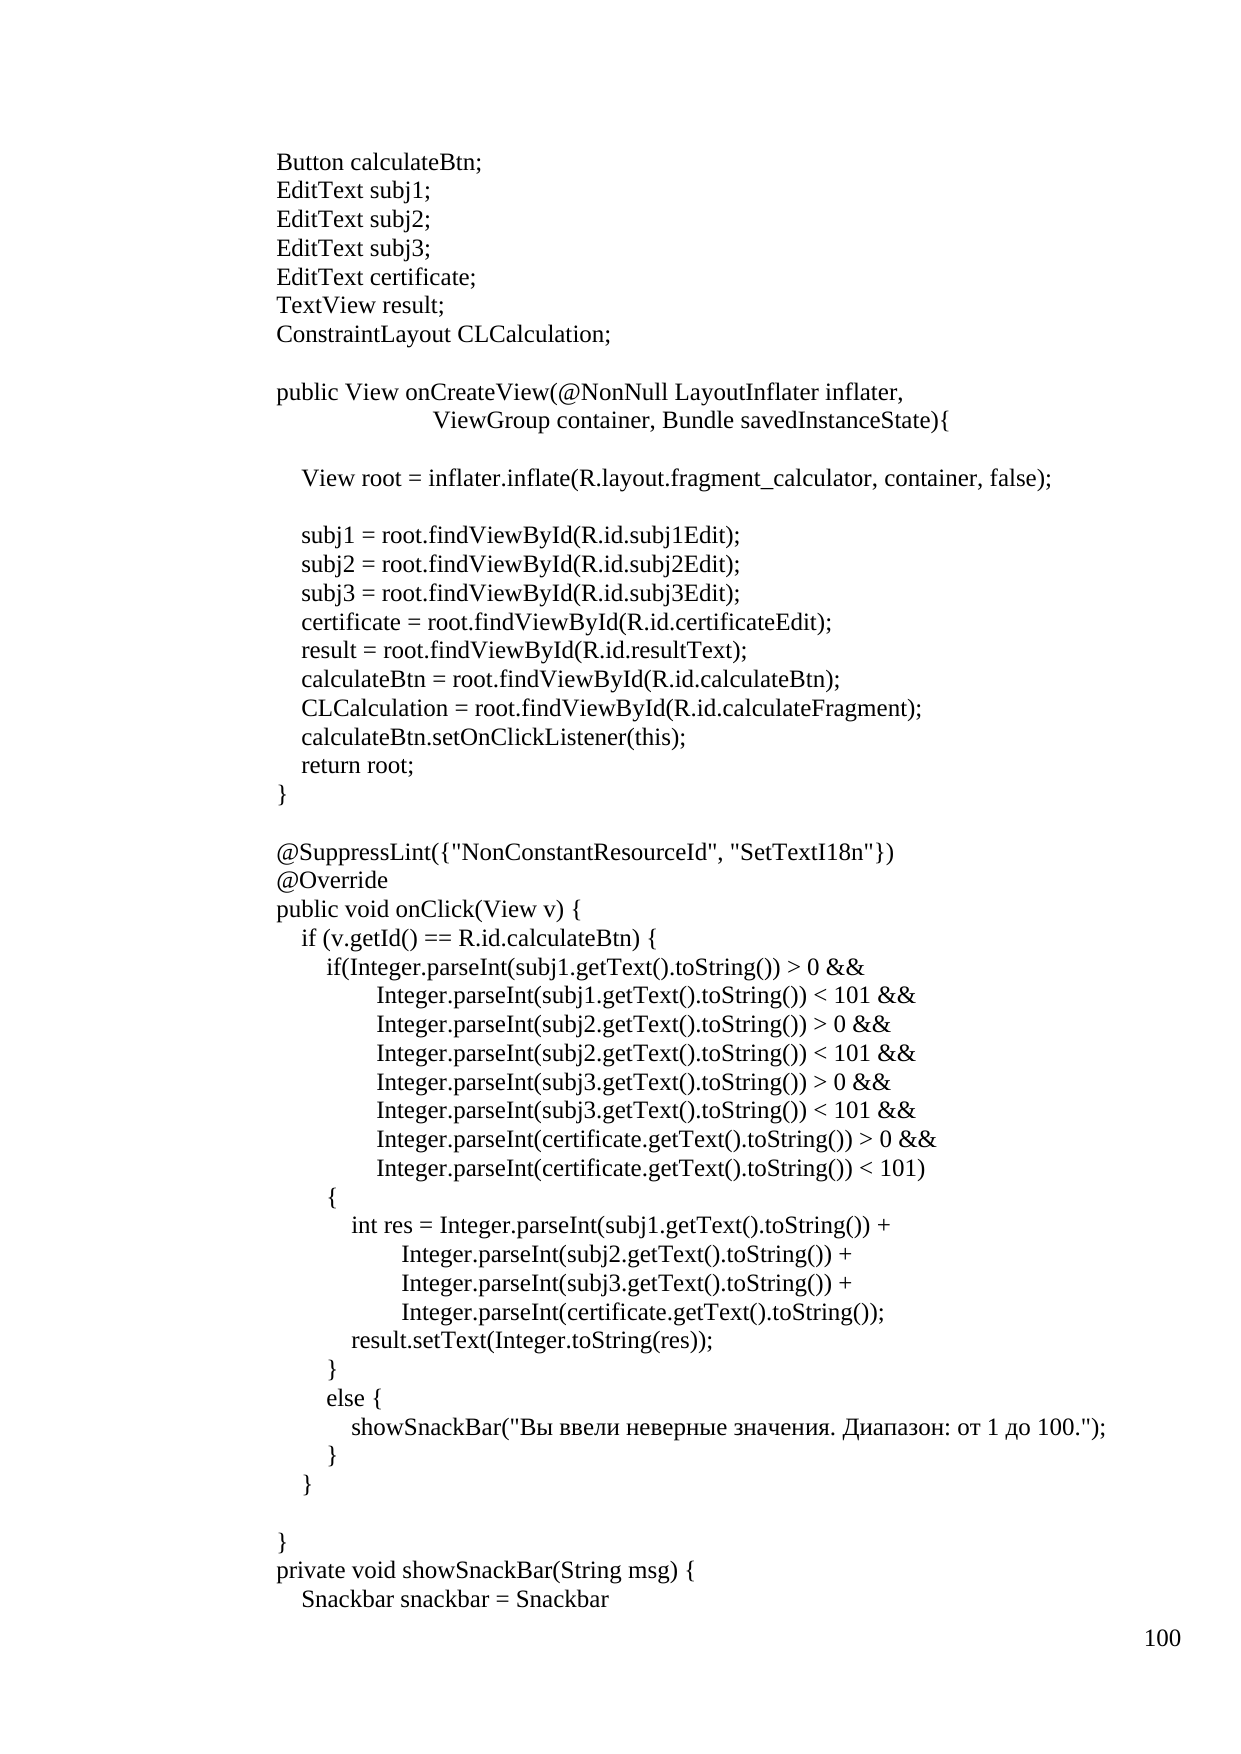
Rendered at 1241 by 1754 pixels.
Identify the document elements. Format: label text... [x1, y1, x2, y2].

text Integer.parseInt(subj3.getText().toString()) + [177, 1268, 1181, 1297]
text CLCalculation = root.findViewById(R.id.calculateFragment); [177, 693, 1181, 722]
text @Override [177, 866, 1181, 894]
text Integer.parseInt(subj3.getText().toString()) < 101 && [177, 1096, 1181, 1124]
text calculateBtn = root.findViewById(R.id.calculateBtn); [177, 664, 1181, 693]
text Integer.parseInt(subj2.getText().toString()) < 101 && [177, 1038, 1181, 1067]
text } [177, 1469, 1181, 1498]
text public View onCreateView(@NonNull LayoutInflater inflater, [177, 377, 1181, 406]
text View root = inflater.inflate(R.layout.fragment_calculator, container, false); [177, 463, 1181, 492]
text Integer.parseInt(subj2.getText().toString()) > 0 && [177, 1009, 1181, 1038]
text EditText subj2; [177, 204, 1181, 233]
text ViewGroup container, Bundle savedInstanceState){ [177, 406, 1181, 434]
text { [177, 1182, 1181, 1211]
text EditText subj3; [177, 233, 1181, 262]
text public void onClick(View v) { [177, 894, 1181, 923]
text showSnackBar("Вы ввели неверные значения. Диапазон: от 1 до 100."); [177, 1412, 1181, 1441]
text if(Integer.parseInt(subj1.getText().toString()) > 0 && [177, 952, 1181, 981]
text subj2 = root.findViewById(R.id.subj2Edit); [177, 549, 1181, 578]
text private void showSnackBar(String msg) { [177, 1556, 1181, 1584]
text } [177, 1527, 1181, 1556]
text Integer.parseInt(subj2.getText().toString()) + [177, 1239, 1181, 1268]
text calculateBtn.setOnClickListener(this); [177, 722, 1181, 751]
text @SuppressLint({"NonConstantResourceId", "SetTextI18n"}) [177, 837, 1181, 866]
text Integer.parseInt(subj3.getText().toString()) > 0 && [177, 1067, 1181, 1096]
text } [177, 779, 1181, 808]
text subj3 = root.findViewById(R.id.subj3Edit); [177, 578, 1181, 607]
text Button calculateBtn; [177, 147, 1181, 176]
text subj1 = root.findViewById(R.id.subj1Edit); [177, 521, 1181, 549]
text result.setText(Integer.toString(res)); [177, 1326, 1181, 1354]
text return root; [177, 751, 1181, 779]
text EditText certificate; [177, 262, 1181, 291]
text if (v.getId() == R.id.calculateBtn) { [177, 923, 1181, 952]
text ConstraintLayout CLCalculation; [177, 319, 1181, 348]
text Integer.parseInt(certificate.getText().toString()) > 0 && [177, 1124, 1181, 1153]
text Integer.parseInt(certificate.getText().toString()); [177, 1297, 1181, 1326]
text certificate = root.findViewById(R.id.certificateEdit); [177, 607, 1181, 636]
text Snackbar snackbar = Snackbar [177, 1584, 1181, 1613]
text TextView result; [177, 291, 1181, 319]
text EditText subj1; [177, 176, 1181, 204]
text int res = Integer.parseInt(subj1.getText().toString()) + [177, 1211, 1181, 1239]
text } [177, 1441, 1181, 1469]
text Integer.parseInt(certificate.getText().toString()) < 101) [177, 1153, 1181, 1182]
text Integer.parseInt(subj1.getText().toString()) < 101 && [177, 981, 1181, 1009]
text } [177, 1354, 1181, 1383]
text result = root.findViewById(R.id.resultText); [177, 636, 1181, 664]
text else { [177, 1383, 1181, 1412]
